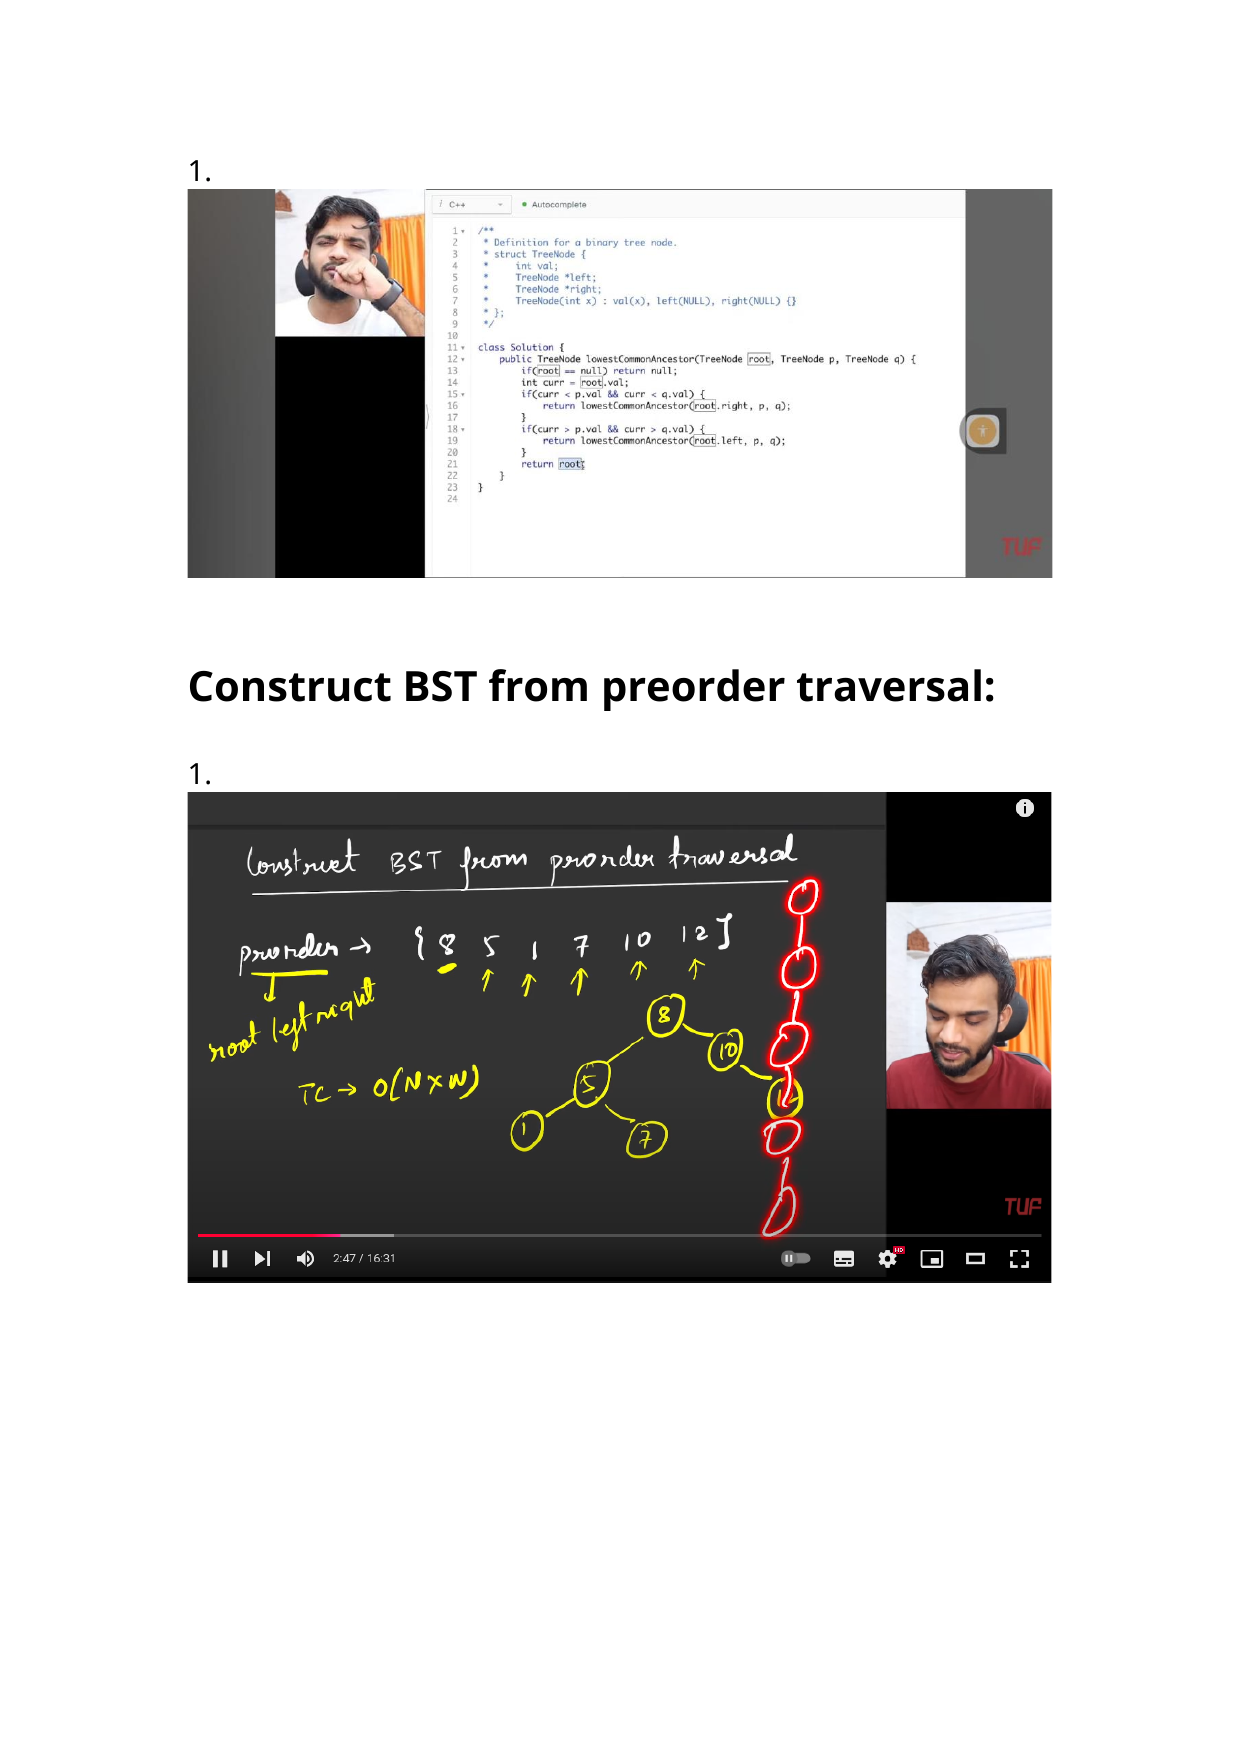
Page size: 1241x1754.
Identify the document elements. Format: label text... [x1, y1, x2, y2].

picture [187, 189, 1053, 578]
picture [187, 792, 1052, 1283]
list Construct BST from preorder traversal: [187, 657, 1053, 713]
